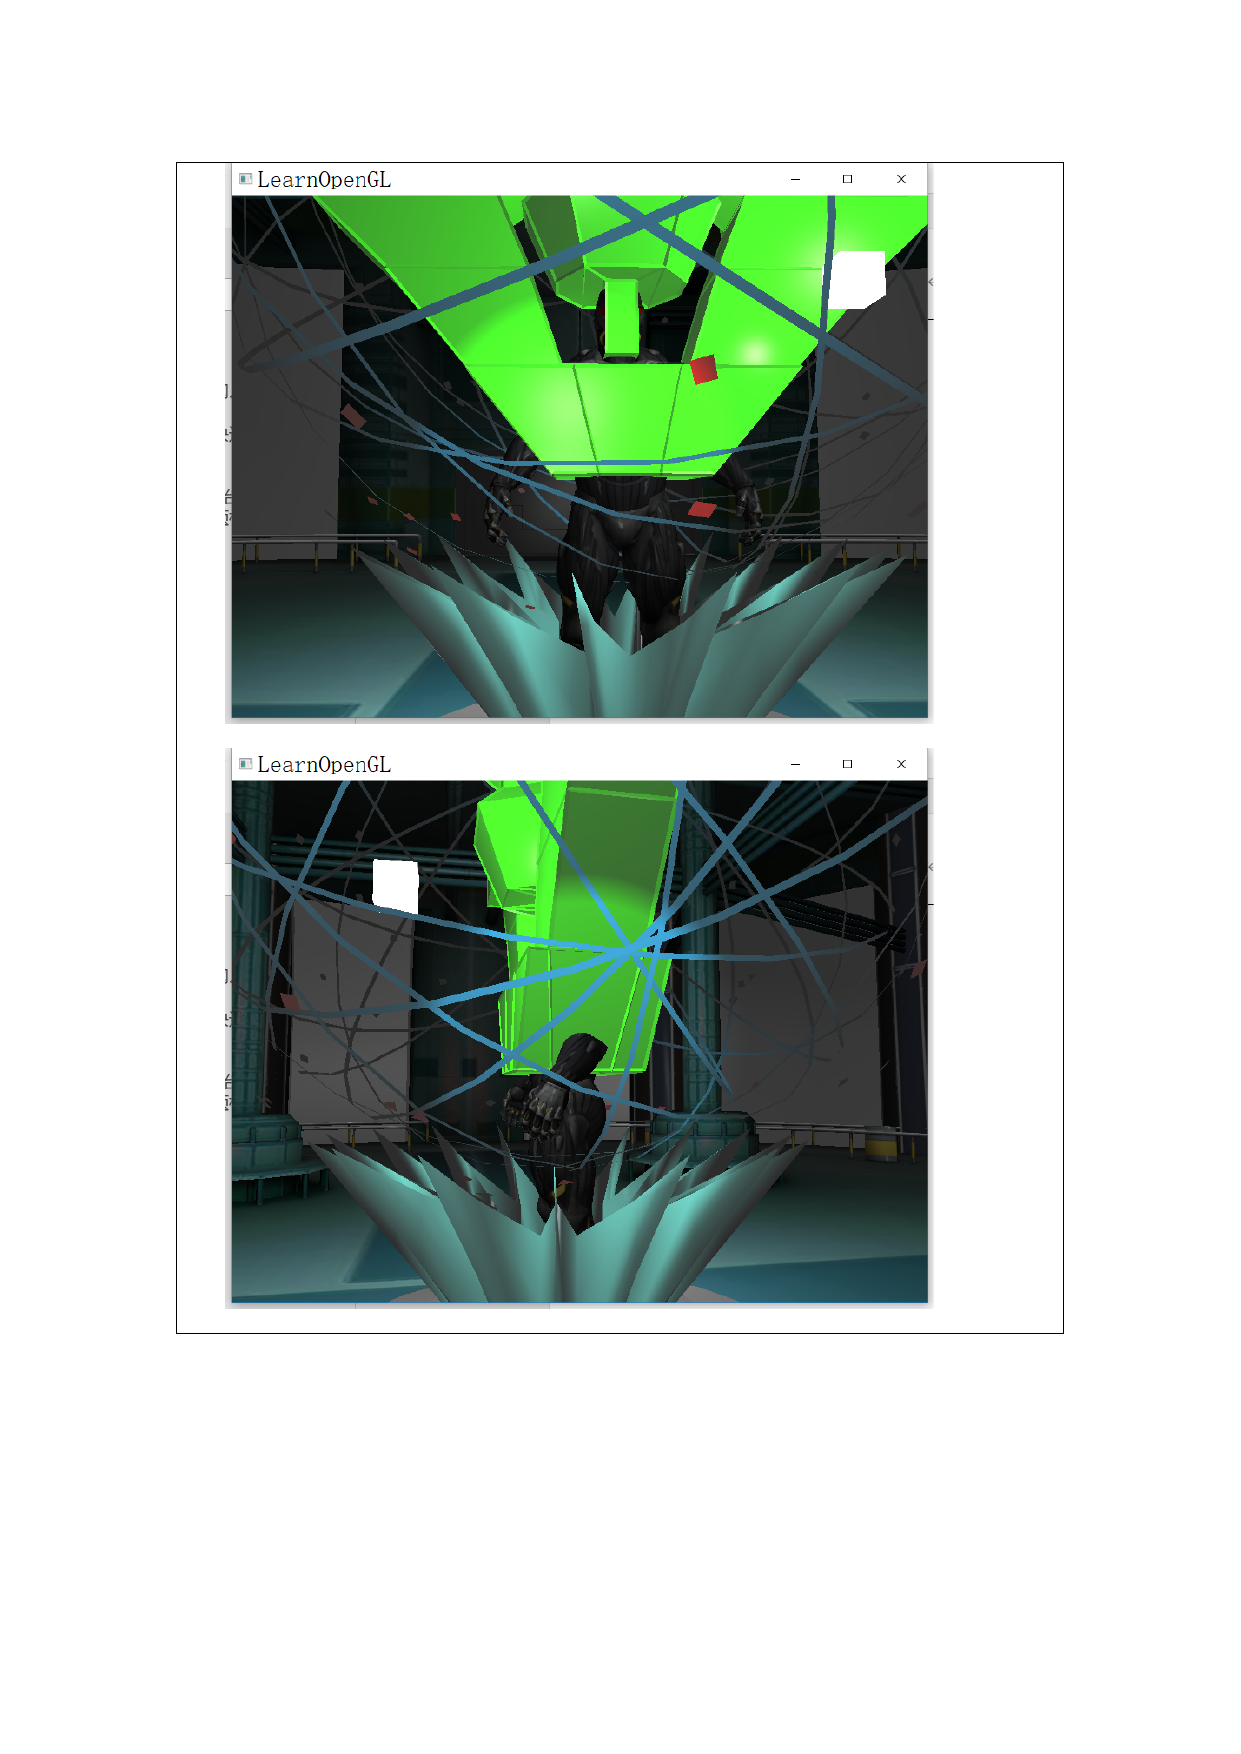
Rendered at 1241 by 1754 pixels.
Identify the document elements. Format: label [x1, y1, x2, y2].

picture [225, 163, 934, 724]
picture [225, 748, 934, 1309]
table_cell [177, 163, 1063, 1333]
